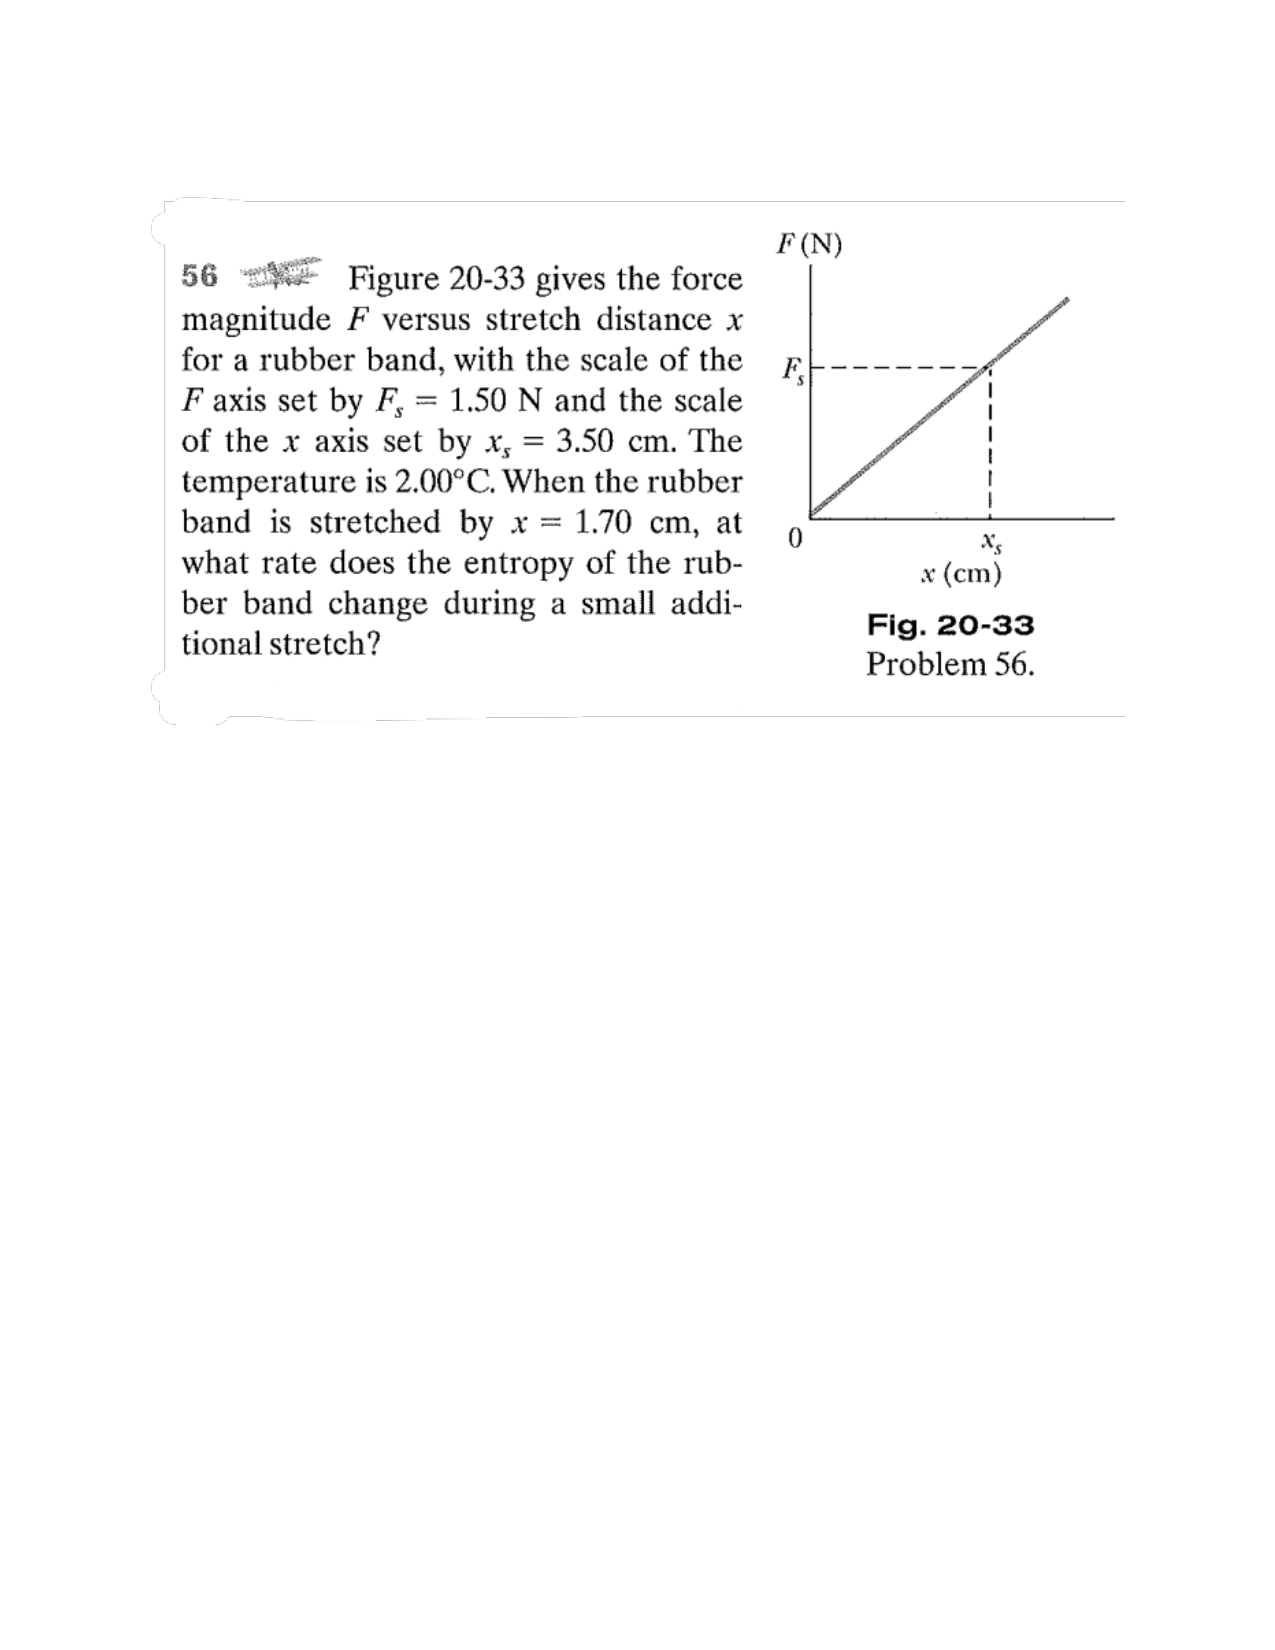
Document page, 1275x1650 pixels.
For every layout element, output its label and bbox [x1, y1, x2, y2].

picture [150, 196, 1125, 726]
